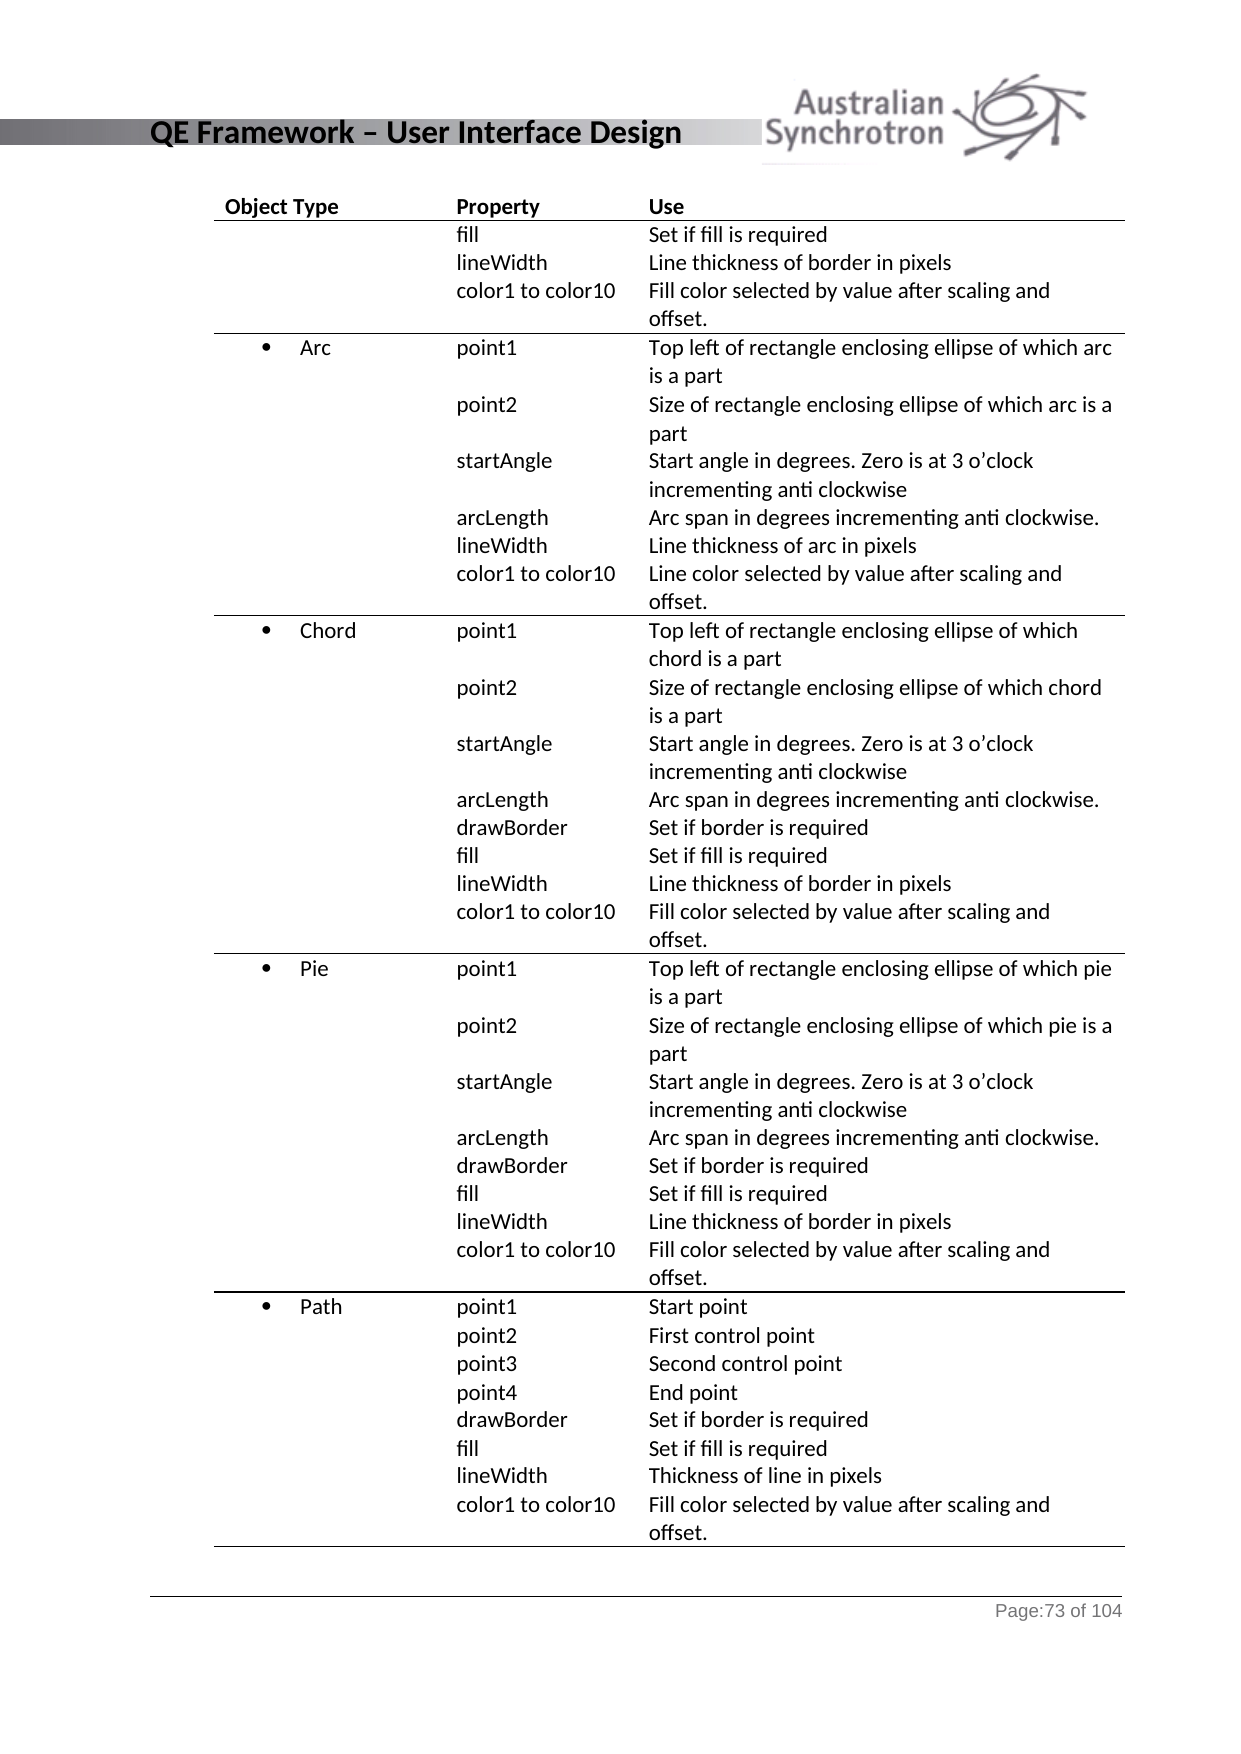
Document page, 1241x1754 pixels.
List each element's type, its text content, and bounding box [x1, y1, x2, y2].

table_cell Line thickness of arc in pixels [637, 531, 1124, 559]
table_cell lineWidth [445, 249, 637, 276]
table_cell Start angle in degrees. Zero is at 3 o’clock incrementing anti clockwise [637, 729, 1124, 785]
table_cell Set if border is required [637, 813, 1124, 841]
table_cell startAngle [445, 1067, 637, 1123]
table_cell Pie [214, 954, 445, 1291]
table_cell Fill color selected by value after scaling and offset. [637, 1235, 1124, 1291]
table_cell arcLength [445, 1123, 637, 1151]
table_cell point2 [445, 1010, 637, 1067]
table_cell Size of rectangle enclosing ellipse of which pie is a part [637, 1010, 1124, 1067]
table_cell drawBorder [445, 1151, 637, 1179]
table_cell Start angle in degrees. Zero is at 3 o’clock incrementing anti clockwise [637, 447, 1124, 503]
table_cell Set if border is required [637, 1151, 1124, 1179]
table_cell Line thickness of border in pixels [637, 869, 1124, 897]
table_cell color1 to color10 [445, 1235, 637, 1291]
table_cell Path [214, 1293, 445, 1546]
table_cell Arc [214, 334, 445, 615]
table_cell color1 to color10 [445, 276, 637, 332]
table_cell First control point [637, 1321, 1124, 1349]
table_cell drawBorder [445, 813, 637, 841]
table_cell arcLength [445, 785, 637, 813]
table_cell Line color selected by value after scaling and offset. [637, 559, 1124, 615]
table_cell Chord [214, 616, 445, 953]
table_cell Size of rectangle enclosing ellipse of which chord is a part [637, 672, 1124, 729]
table_cell Fill color selected by value after scaling and offset. [637, 1490, 1124, 1546]
table_cell point1 [445, 1293, 637, 1321]
table_cell Arc span in degrees incrementing anti clockwise. [637, 785, 1124, 813]
table_cell Set if fill is required [637, 1434, 1124, 1462]
table_cell Size of rectangle enclosing ellipse of which arc is a part [637, 390, 1124, 447]
table_cell Top left of rectangle enclosing ellipse of which chord is a part [637, 616, 1124, 672]
table_header Use [637, 193, 1124, 220]
table_cell point1 [445, 616, 637, 672]
table_cell lineWidth [445, 1462, 637, 1490]
table_cell color1 to color10 [445, 1490, 637, 1546]
table_cell lineWidth [445, 531, 637, 559]
table_cell color1 to color10 [445, 559, 637, 615]
table_cell Thickness of line in pixels [637, 1462, 1124, 1490]
table_cell Start point [637, 1293, 1124, 1321]
table_cell point2 [445, 390, 637, 447]
table_cell point2 [445, 1321, 637, 1349]
table_cell point1 [445, 954, 637, 1010]
picture [0, 73, 1090, 165]
table_cell Start angle in degrees. Zero is at 3 o’clock incrementing anti clockwise [637, 1067, 1124, 1123]
table_cell fill [445, 1434, 637, 1462]
table_cell Arc span in degrees incrementing anti clockwise. [637, 1123, 1124, 1151]
table_cell fill [445, 1179, 637, 1207]
table_cell point1 [445, 334, 637, 389]
table_header Property [445, 193, 637, 220]
table_cell Set if fill is required [637, 1179, 1124, 1207]
table_cell point2 [445, 672, 637, 729]
table_cell Second control point [637, 1350, 1124, 1378]
table_cell color1 to color10 [445, 897, 637, 953]
table_cell Set if fill is required [637, 221, 1124, 248]
table_cell Line thickness of border in pixels [637, 1208, 1124, 1235]
table_cell Line thickness of border in pixels [637, 249, 1124, 276]
table_cell Fill color selected by value after scaling and offset. [637, 897, 1124, 953]
table_cell lineWidth [445, 869, 637, 897]
table_cell fill [445, 841, 637, 869]
table_header Object Type [214, 193, 445, 220]
table_cell Set if fill is required [637, 841, 1124, 869]
table_cell drawBorder [445, 1406, 637, 1434]
table_cell Top left of rectangle enclosing ellipse of which arc is a part [637, 334, 1124, 389]
table_cell Top left of rectangle enclosing ellipse of which pie is a part [637, 954, 1124, 1010]
table_cell lineWidth [445, 1208, 637, 1235]
table_cell Fill color selected by value after scaling and offset. [637, 276, 1124, 332]
table_cell Set if border is required [637, 1406, 1124, 1434]
table_cell point4 [445, 1378, 637, 1406]
table_cell End point [637, 1378, 1124, 1406]
table_cell arcLength [445, 503, 637, 531]
table_cell startAngle [445, 729, 637, 785]
table_cell fill [445, 221, 637, 248]
table_cell startAngle [445, 447, 637, 503]
table_cell point3 [445, 1350, 637, 1378]
table_cell Arc span in degrees incrementing anti clockwise. [637, 503, 1124, 531]
picture [155, 125, 168, 140]
